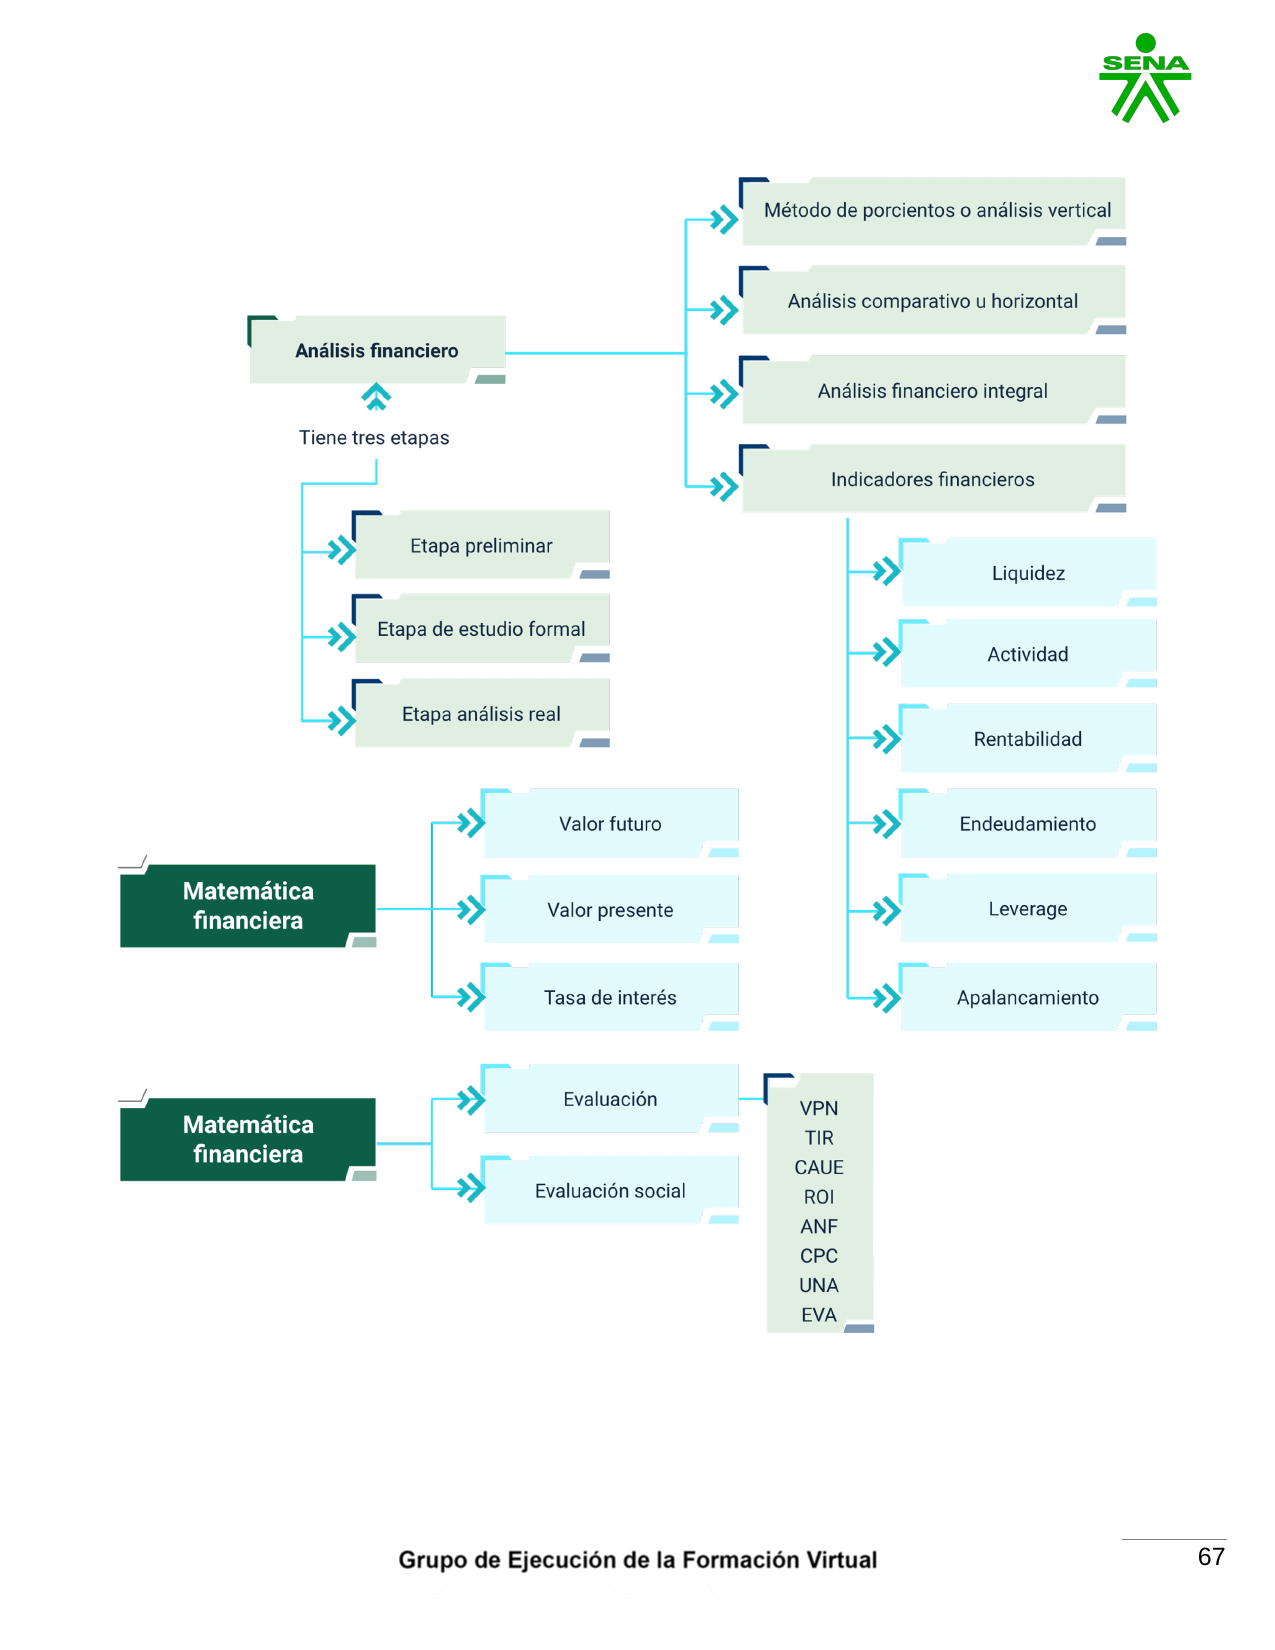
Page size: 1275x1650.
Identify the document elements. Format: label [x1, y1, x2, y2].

picture [0, 1500, 1275, 1611]
picture [118, 177, 1157, 1333]
picture [1099, 33, 1192, 123]
